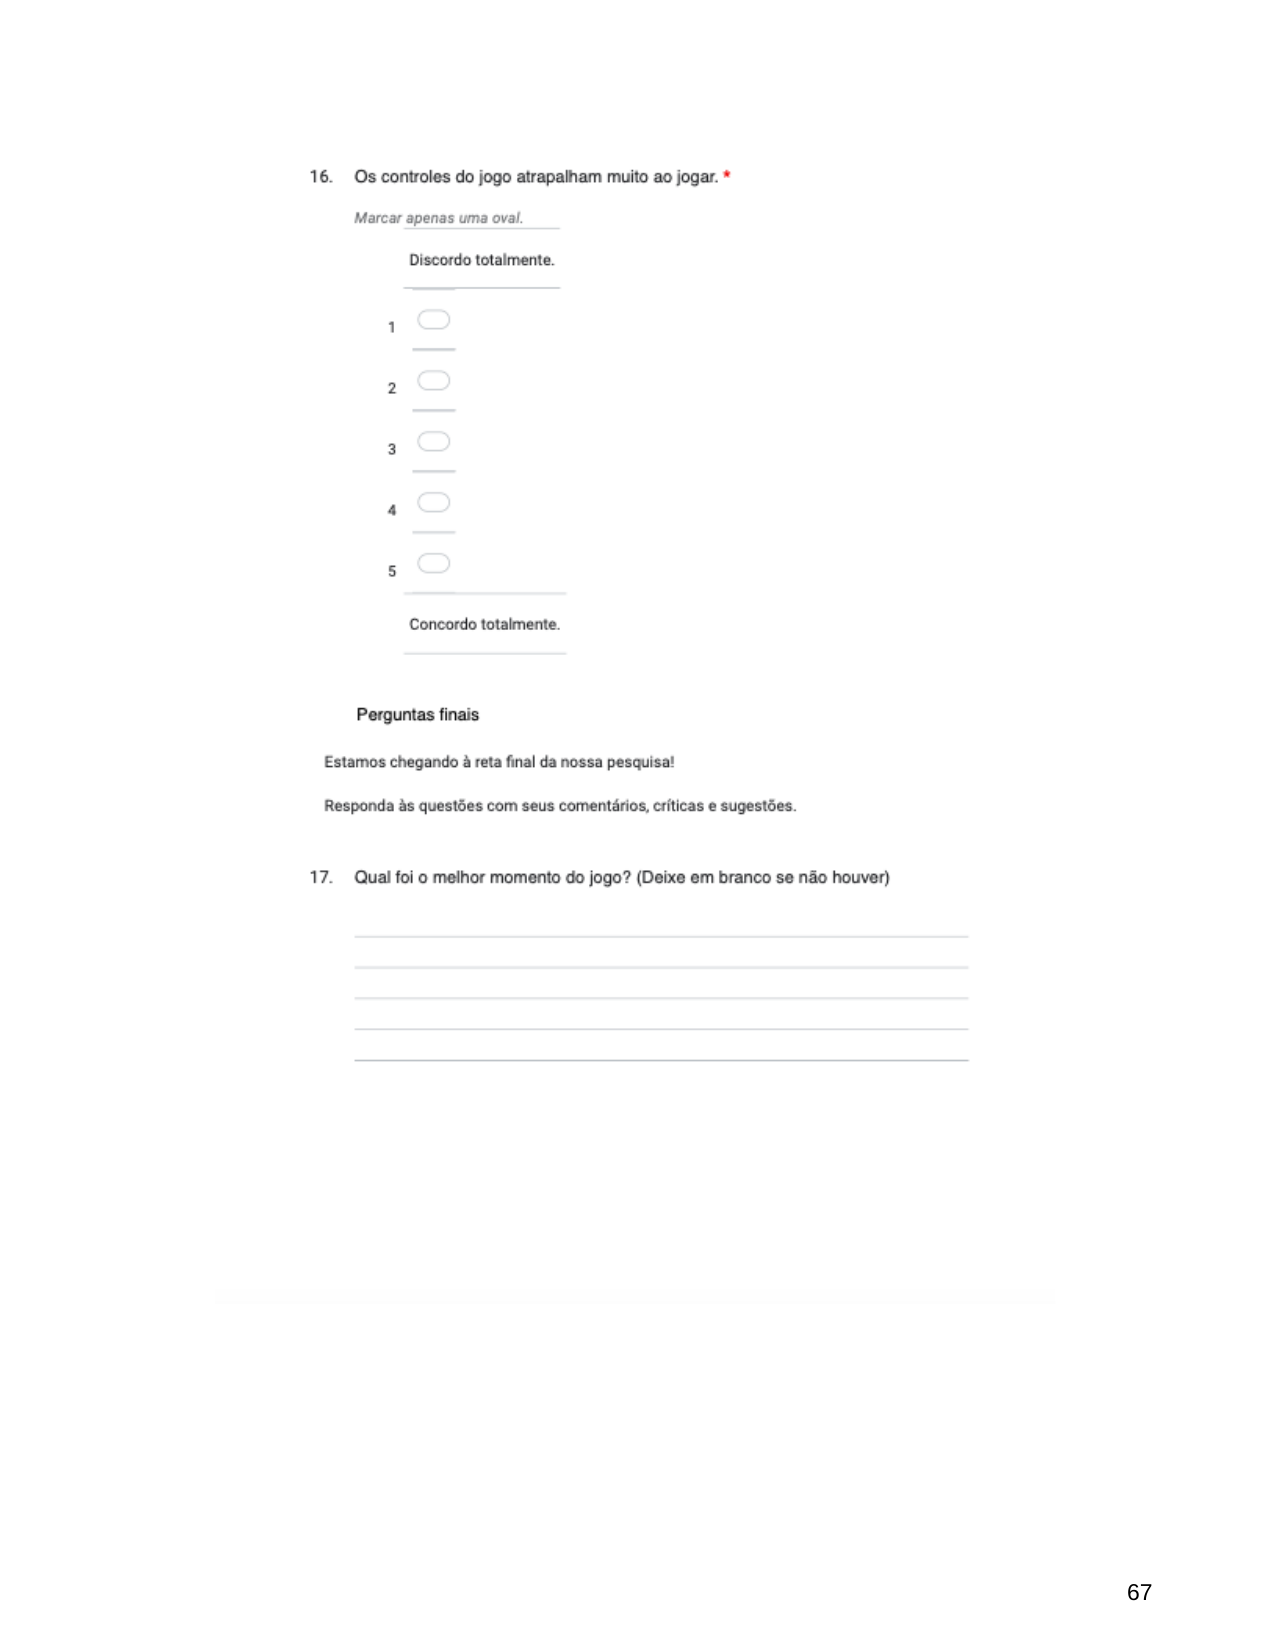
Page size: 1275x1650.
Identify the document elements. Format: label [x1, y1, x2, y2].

picture [215, 118, 1056, 1304]
